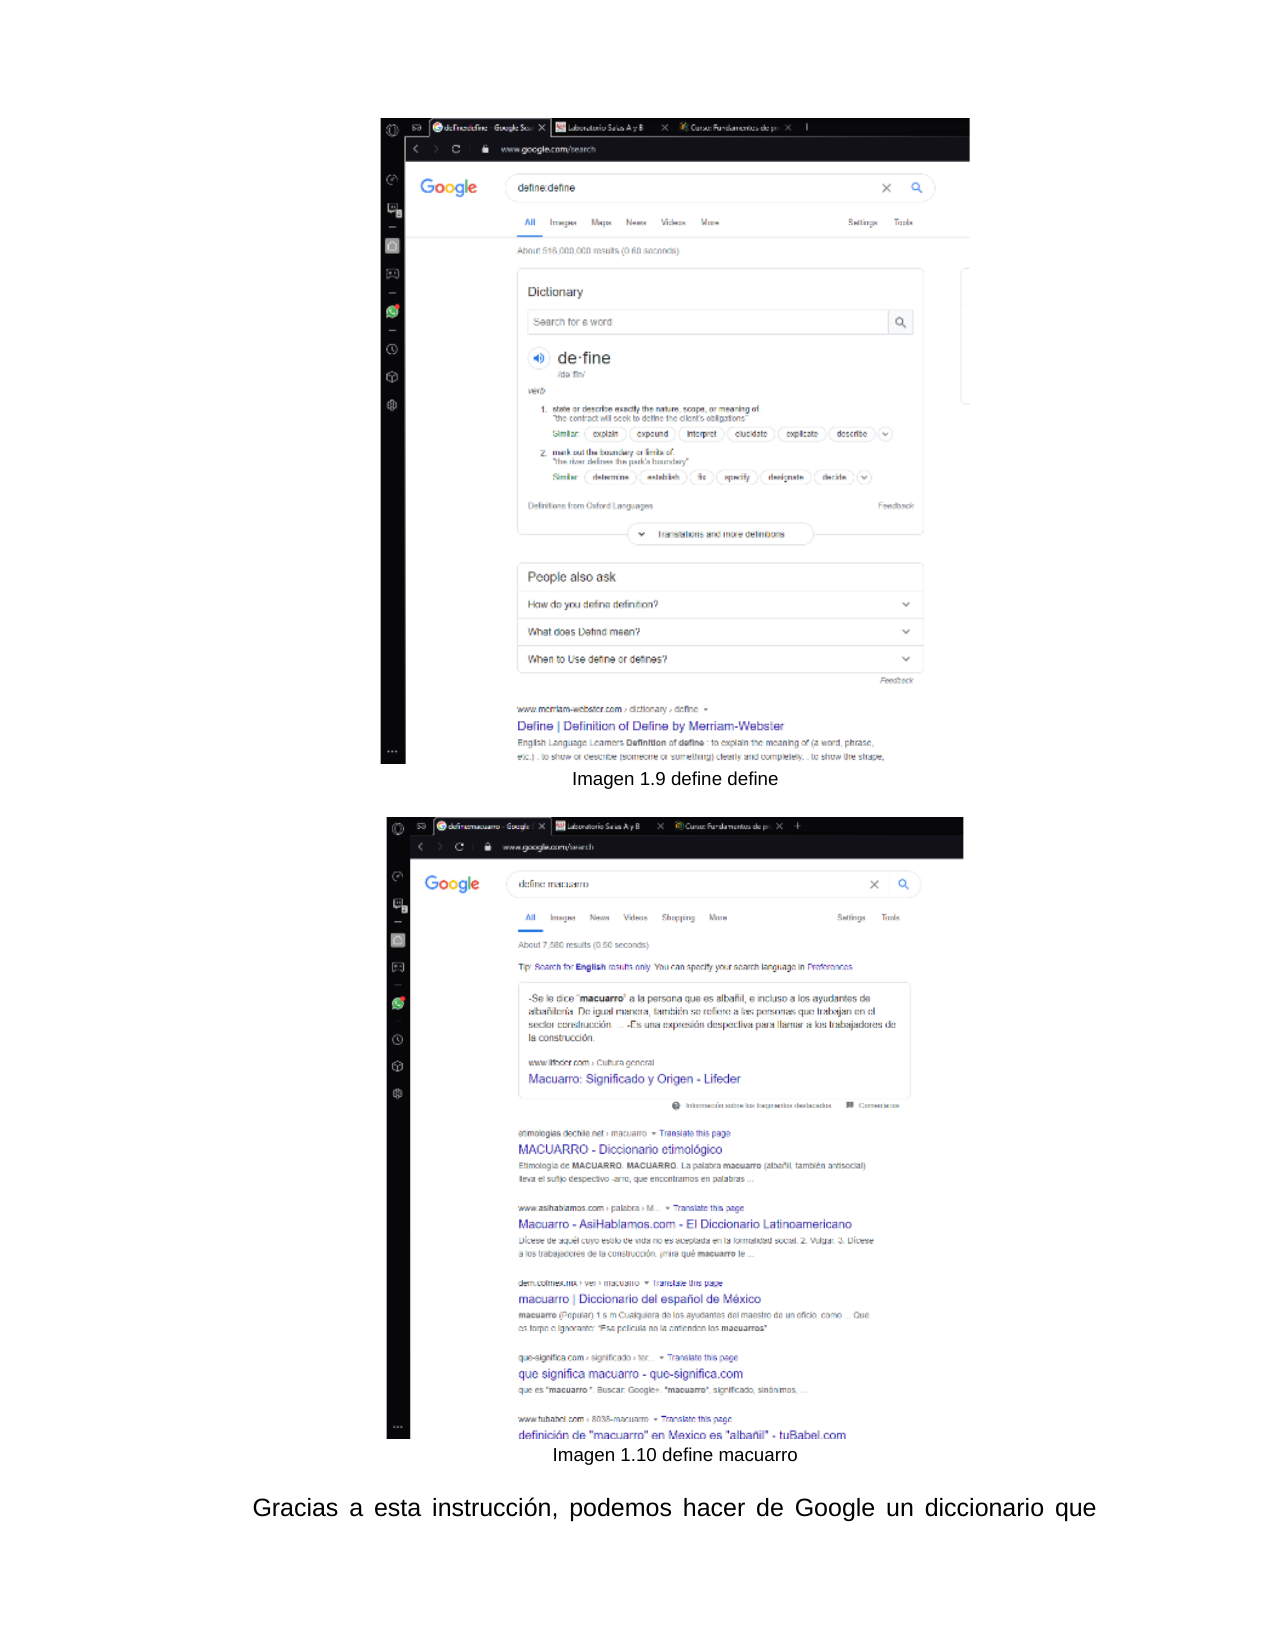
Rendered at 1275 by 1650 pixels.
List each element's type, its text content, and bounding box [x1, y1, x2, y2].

picture [386, 817, 964, 1439]
picture [380, 118, 970, 764]
text Imagen 1.9 define define [252, 768, 1098, 789]
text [252, 1493, 1098, 1522]
text Imagen 1.10 define macuarro [252, 1443, 1098, 1465]
